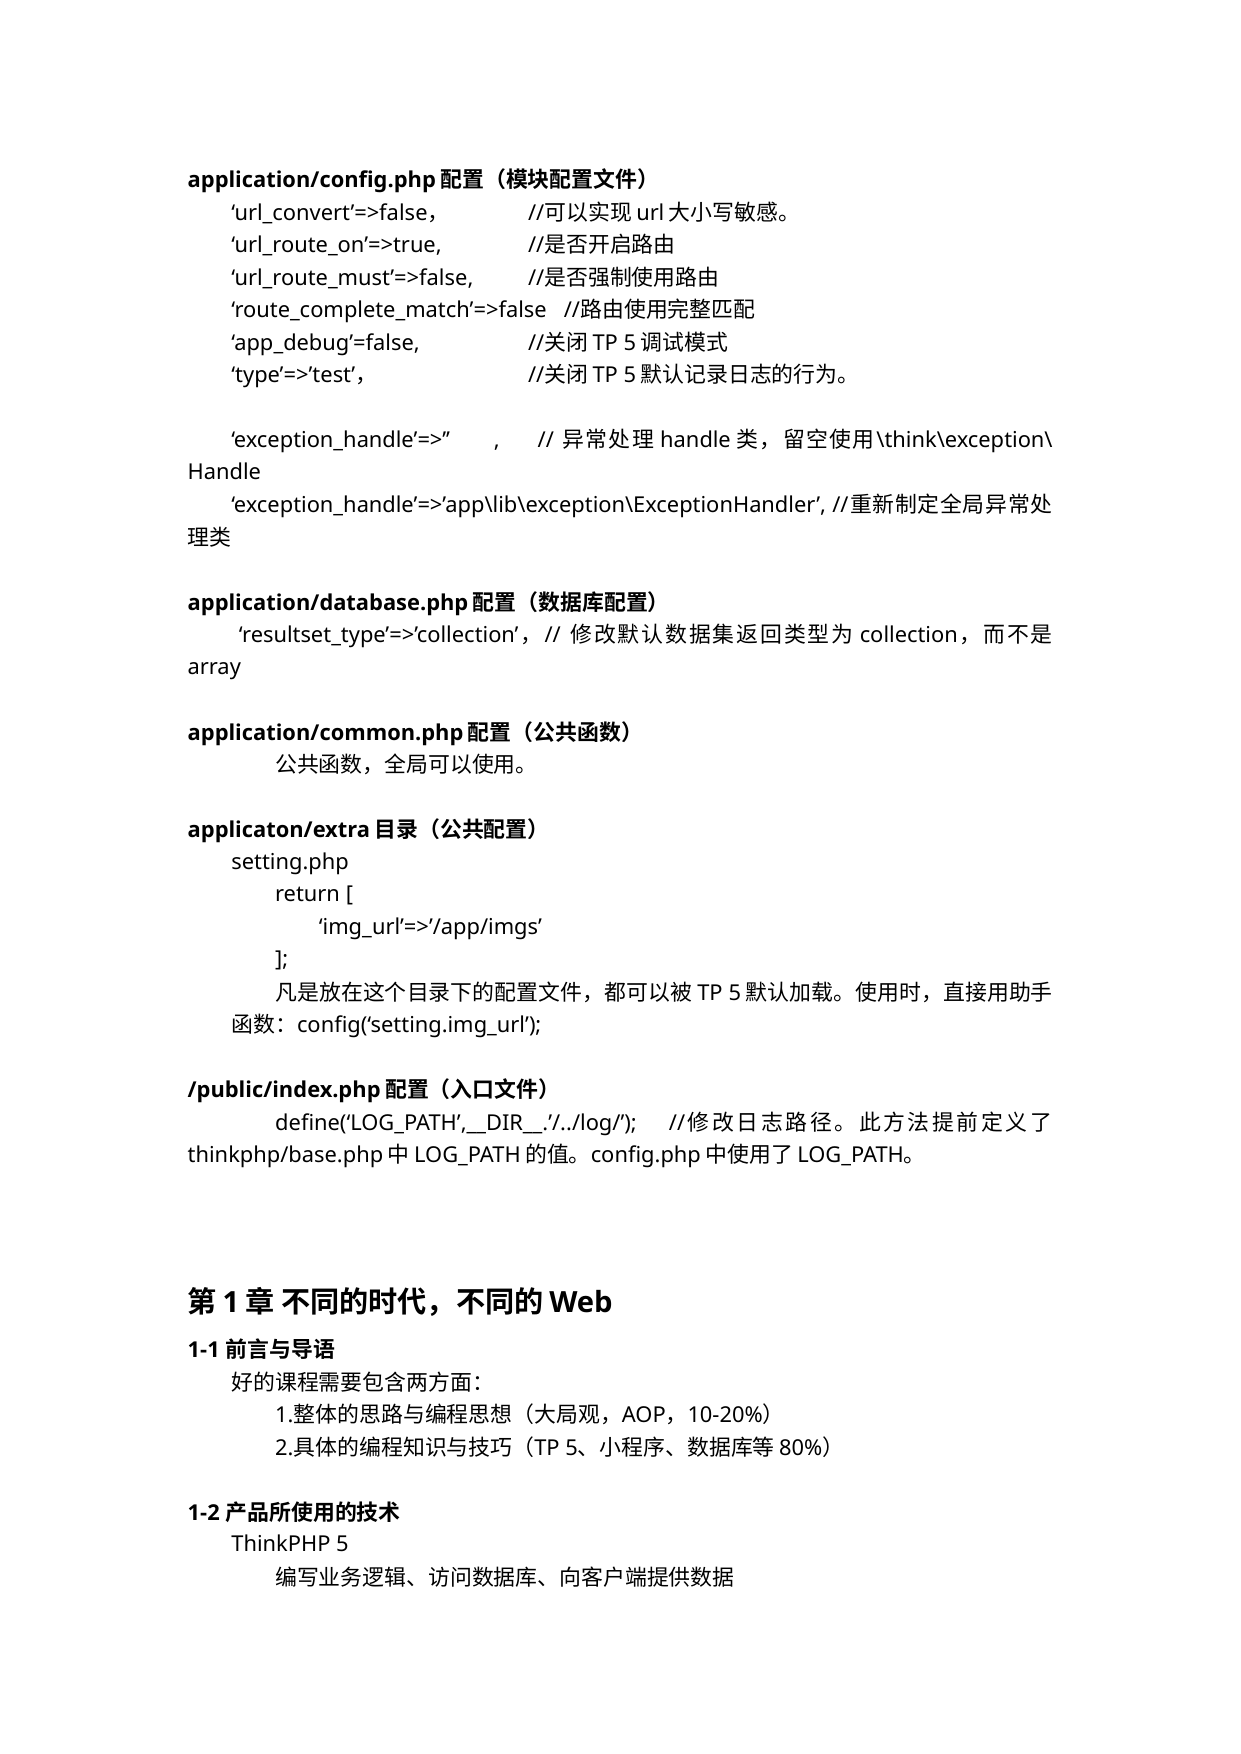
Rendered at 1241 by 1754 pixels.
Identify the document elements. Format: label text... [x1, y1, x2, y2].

text setting.php [187, 844, 1053, 877]
text 第1章 不同的时代，不同的Web [187, 1267, 1053, 1332]
text 好的课程需要包含两方面： [187, 1364, 1053, 1397]
text ]; [275, 942, 1053, 974]
text 公共函数，全局可以使用。 [231, 747, 1053, 779]
text ‘type’=>’test’， //关闭TP 5默认记录日志的行为。 [187, 357, 1053, 389]
text 1.整体的思路与编程思想（大局观，AOP，10-20%） [187, 1397, 1053, 1429]
text ‘url_route_must’=>false, //是否强制使用路由 [187, 259, 1053, 292]
text 2.具体的编程知识与技巧（TP 5、小程序、数据库等80%） [187, 1429, 1053, 1462]
text ‘app_debug’=false, //关闭TP 5调试模式 [187, 324, 1053, 357]
text 凡是放在这个目录下的配置文件，都可以被TP 5默认加载。使用时，直接用助手函数：config(‘setting.img_url’); [231, 974, 1053, 1039]
text define(‘LOG_PATH’,__DIR__.’/../log/’); //修改日志路径。此方法提前定义了 thinkphp/base.php中LOG_PATH的值。config.php中使用了LOG_PATH。 [187, 1104, 1053, 1169]
text application/common.php配置（公共函数） [187, 714, 1053, 747]
text ‘route_complete_match’=>false //路由使用完整匹配 [187, 292, 1053, 324]
text ThinkPHP 5 [187, 1527, 1053, 1559]
text ‘exception_handle’=>’app\lib\exception\ExceptionHandler’, //重新制定全局异常处理类 [187, 487, 1053, 552]
text 1-1 前言与导语 [187, 1332, 1053, 1364]
text ‘resultset_type’=>’collection’，// 修改默认数据集返回类型为collection，而不是array [187, 617, 1053, 682]
text ‘url_route_on’=>true, //是否开启路由 [187, 227, 1053, 259]
text /public/index.php配置（入口文件） [187, 1072, 1053, 1104]
text application/database.php配置（数据库配置） [187, 584, 1053, 617]
text application/config.php配置（模块配置文件） [187, 162, 1053, 194]
text applicaton/extra目录（公共配置） [187, 812, 1053, 844]
text return [ [187, 877, 1053, 909]
text 1-2 产品所使用的技术 [187, 1494, 1053, 1527]
text ‘img_url’=>’/app/imgs’ [231, 909, 1053, 942]
text ‘exception_handle’=>’’ , // 异常处理handle类，留空使用\think\exception\Handle [187, 422, 1053, 487]
text 编写业务逻辑、访问数据库、向客户端提供数据 [187, 1559, 1053, 1592]
text ‘url_convert’=>false， //可以实现url大小写敏感。 [187, 194, 1053, 227]
